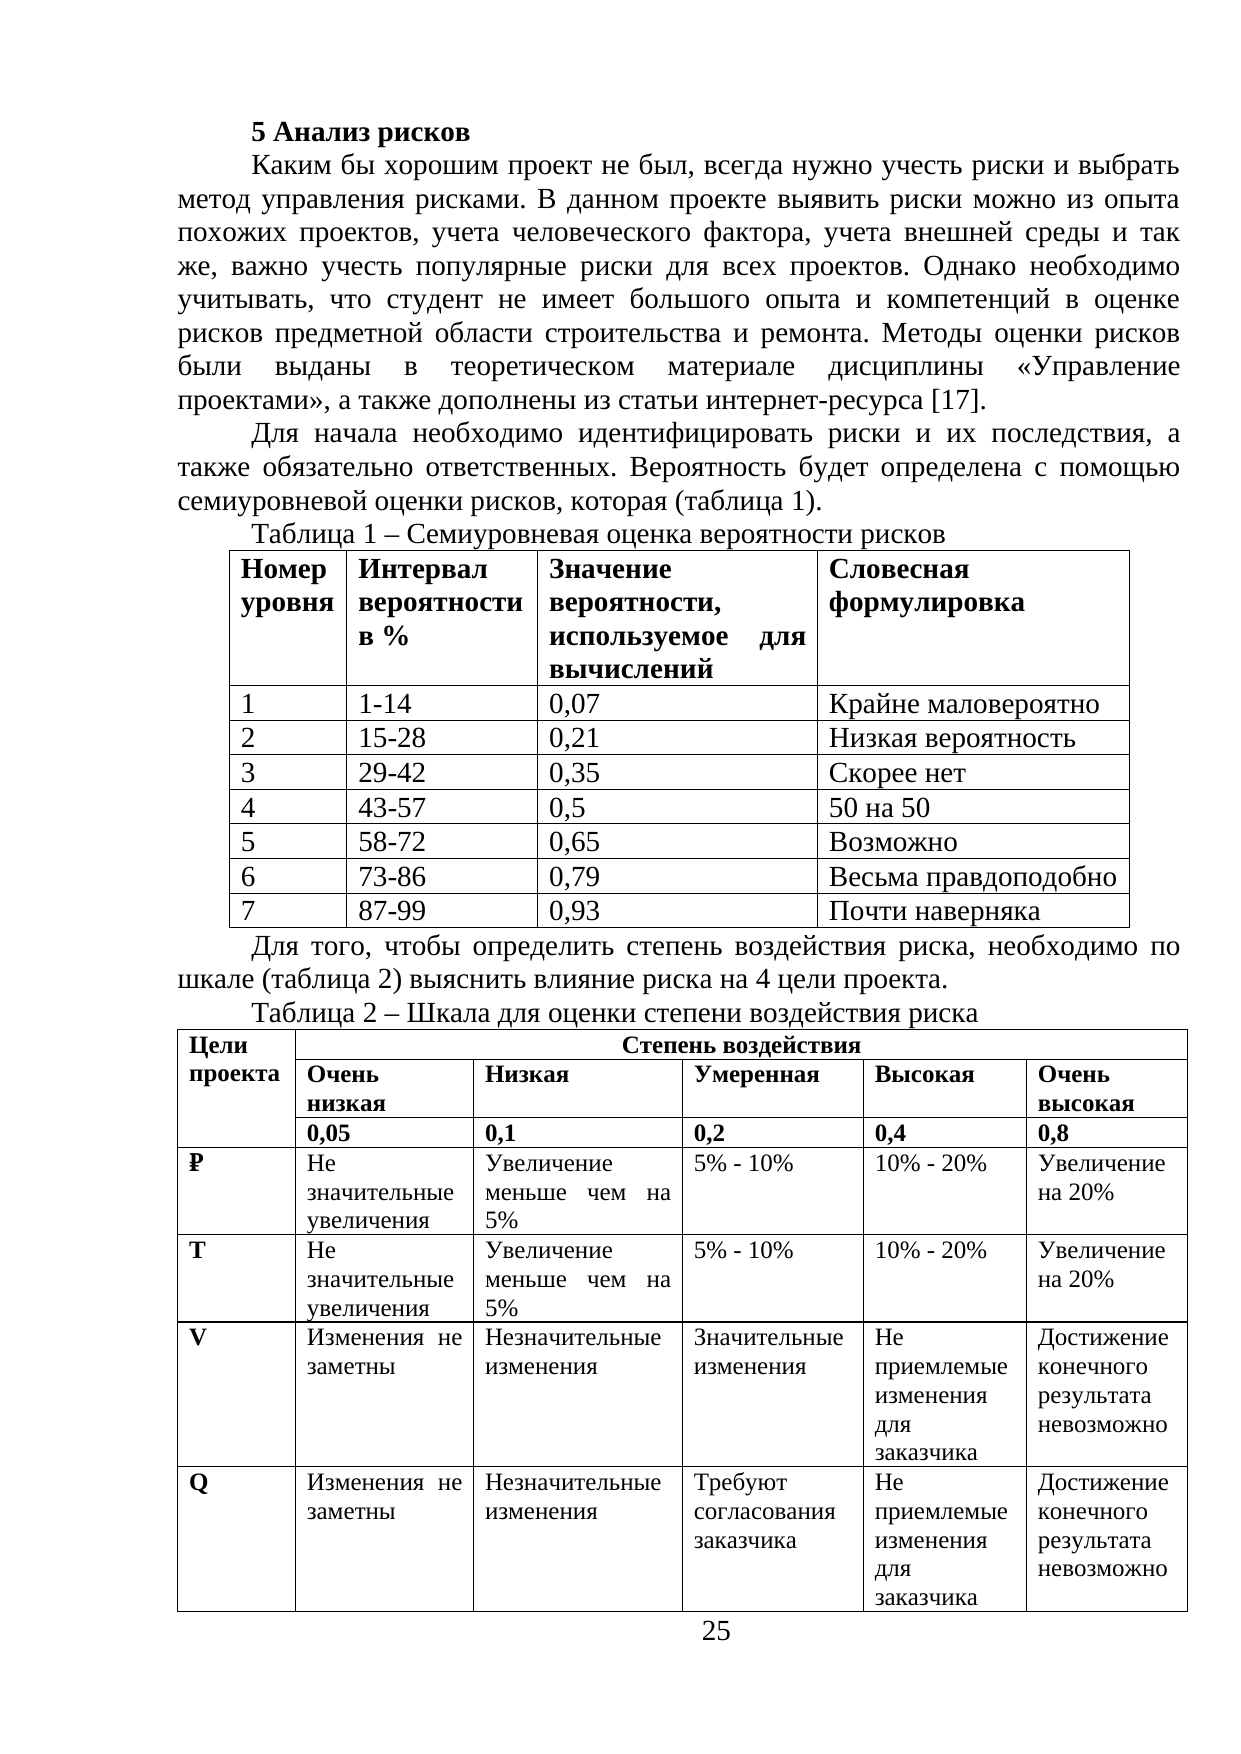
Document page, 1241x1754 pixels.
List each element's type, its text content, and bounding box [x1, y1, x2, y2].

table_cell 5 [230, 824, 346, 858]
table_cell 5% - 10% [683, 1235, 863, 1321]
table_cell Незначительные изменения [474, 1323, 682, 1466]
subtitle 5 Анализ рисков [177, 114, 1181, 147]
table_cell Очень высокая [1027, 1060, 1187, 1117]
table_cell 0,65 [538, 824, 817, 858]
table_cell Увеличение на 20% [1027, 1148, 1187, 1234]
table_cell Достижение конечного результата невозможно [1027, 1323, 1187, 1466]
table_cell 73-86 [347, 859, 537, 892]
text Для начала необходимо идентифицировать риски и их последствия, а также обязательно ответственных. Вероятность будет определена с помощью семиуровневой оценки рисков, которая (таблица 1). [177, 416, 1181, 516]
table_cell Не приемлемые изменения для заказчика [864, 1467, 1026, 1611]
table_cell 0,35 [538, 755, 817, 789]
text Таблица 2 – Шкала для оценки степени воздействия риска [177, 995, 1181, 1029]
table_cell Высокая [864, 1060, 1026, 1117]
table_cell Значительные изменения [683, 1323, 863, 1466]
table_cell 0,2 [683, 1118, 863, 1147]
table_cell Не приемлемые изменения для заказчика [864, 1323, 1026, 1466]
table_cell 0,07 [538, 686, 817, 719]
table_cell 58-72 [347, 824, 537, 858]
table_cell Незначительные изменения [474, 1467, 682, 1611]
table_cell V [178, 1323, 295, 1466]
table_cell T [178, 1235, 295, 1321]
table_cell Крайне маловероятно [818, 686, 1129, 719]
text Для того, чтобы определить степень воздействия риска, необходимо по шкале (таблица 2) выяснить влияние риска на 4 цели проекта. [177, 928, 1181, 995]
table_cell 7 [230, 894, 346, 927]
table_cell 15-28 [347, 721, 537, 754]
table_header Словесная формулировка [818, 551, 1129, 685]
table_cell Не значительные увеличения [296, 1235, 473, 1321]
table_header Степень воздействия [296, 1030, 1187, 1058]
table_cell Не значительные увеличения [296, 1148, 473, 1234]
table_cell 4 [230, 790, 346, 823]
table_cell 5% - 10% [683, 1148, 863, 1234]
table_cell 10% - 20% [864, 1235, 1026, 1321]
table_cell 10% - 20% [864, 1148, 1026, 1234]
table_cell 0,4 [864, 1118, 1026, 1147]
table_cell Увеличение меньше чем на 5% [474, 1148, 682, 1234]
table_cell 1-14 [347, 686, 537, 719]
table_cell Изменения не заметны [296, 1323, 473, 1466]
text Таблица 1 – Семиуровневая оценка вероятности рисков [177, 516, 1181, 550]
table_cell 43-57 [347, 790, 537, 823]
table_header Номер уровня [230, 551, 346, 685]
table_cell Очень низкая [296, 1060, 473, 1117]
table_cell 87-99 [347, 894, 537, 927]
table_cell Изменения не заметны [296, 1467, 473, 1611]
table_cell 2 [230, 721, 346, 754]
table_cell 3 [230, 755, 346, 789]
text Каким бы хорошим проект не был, всегда нужно учесть риски и выбрать метод управления рисками. В данном проекте выявить риски можно из опыта похожих проектов, учета человеческого фактора, учета внешней среды и так же, важно учесть популярные риски для всех проектов. Однако необходимо учитывать, что студент не имеет большого опыта и компетенций в оценке рисков предметной области строительства и ремонта. Методы оценки рисков были выданы в теоретическом материале дисциплины «Управление проектами», а также дополнены из статьи интернет-ресурса [17]. [177, 147, 1181, 416]
table_cell Низкая вероятность [818, 721, 1129, 754]
table_cell Скорее нет [818, 755, 1129, 789]
table_cell 1 [230, 686, 346, 719]
table_cell Весьма правдоподобно [818, 859, 1129, 892]
table_cell 0,79 [538, 859, 817, 892]
table_cell 0,5 [538, 790, 817, 823]
table_cell ₽ [178, 1148, 295, 1234]
table_cell Q [178, 1467, 295, 1611]
table_cell 0,8 [1027, 1118, 1187, 1147]
table_cell Достижение конечного результата невозможно [1027, 1467, 1187, 1611]
table_cell Увеличение меньше чем на 5% [474, 1235, 682, 1321]
table_cell Почти наверняка [818, 894, 1129, 927]
table_header Интервал вероятности в % [347, 551, 537, 685]
table_cell Увеличение на 20% [1027, 1235, 1187, 1321]
table_header Цели проекта [178, 1030, 295, 1147]
table_cell Умеренная [683, 1060, 863, 1117]
table_cell 0,1 [474, 1118, 682, 1147]
table_cell 50 на 50 [818, 790, 1129, 823]
table_cell Низкая [474, 1060, 682, 1117]
table_cell 6 [230, 859, 346, 892]
table_cell 0,93 [538, 894, 817, 927]
table_header Значение вероятности, используемое для вычислений [538, 551, 817, 685]
table_cell Требуют согласования заказчика [683, 1467, 863, 1611]
table_cell 0,21 [538, 721, 817, 754]
table_cell 29-42 [347, 755, 537, 789]
table_cell 0,05 [296, 1118, 473, 1147]
table_cell Возможно [818, 824, 1129, 858]
